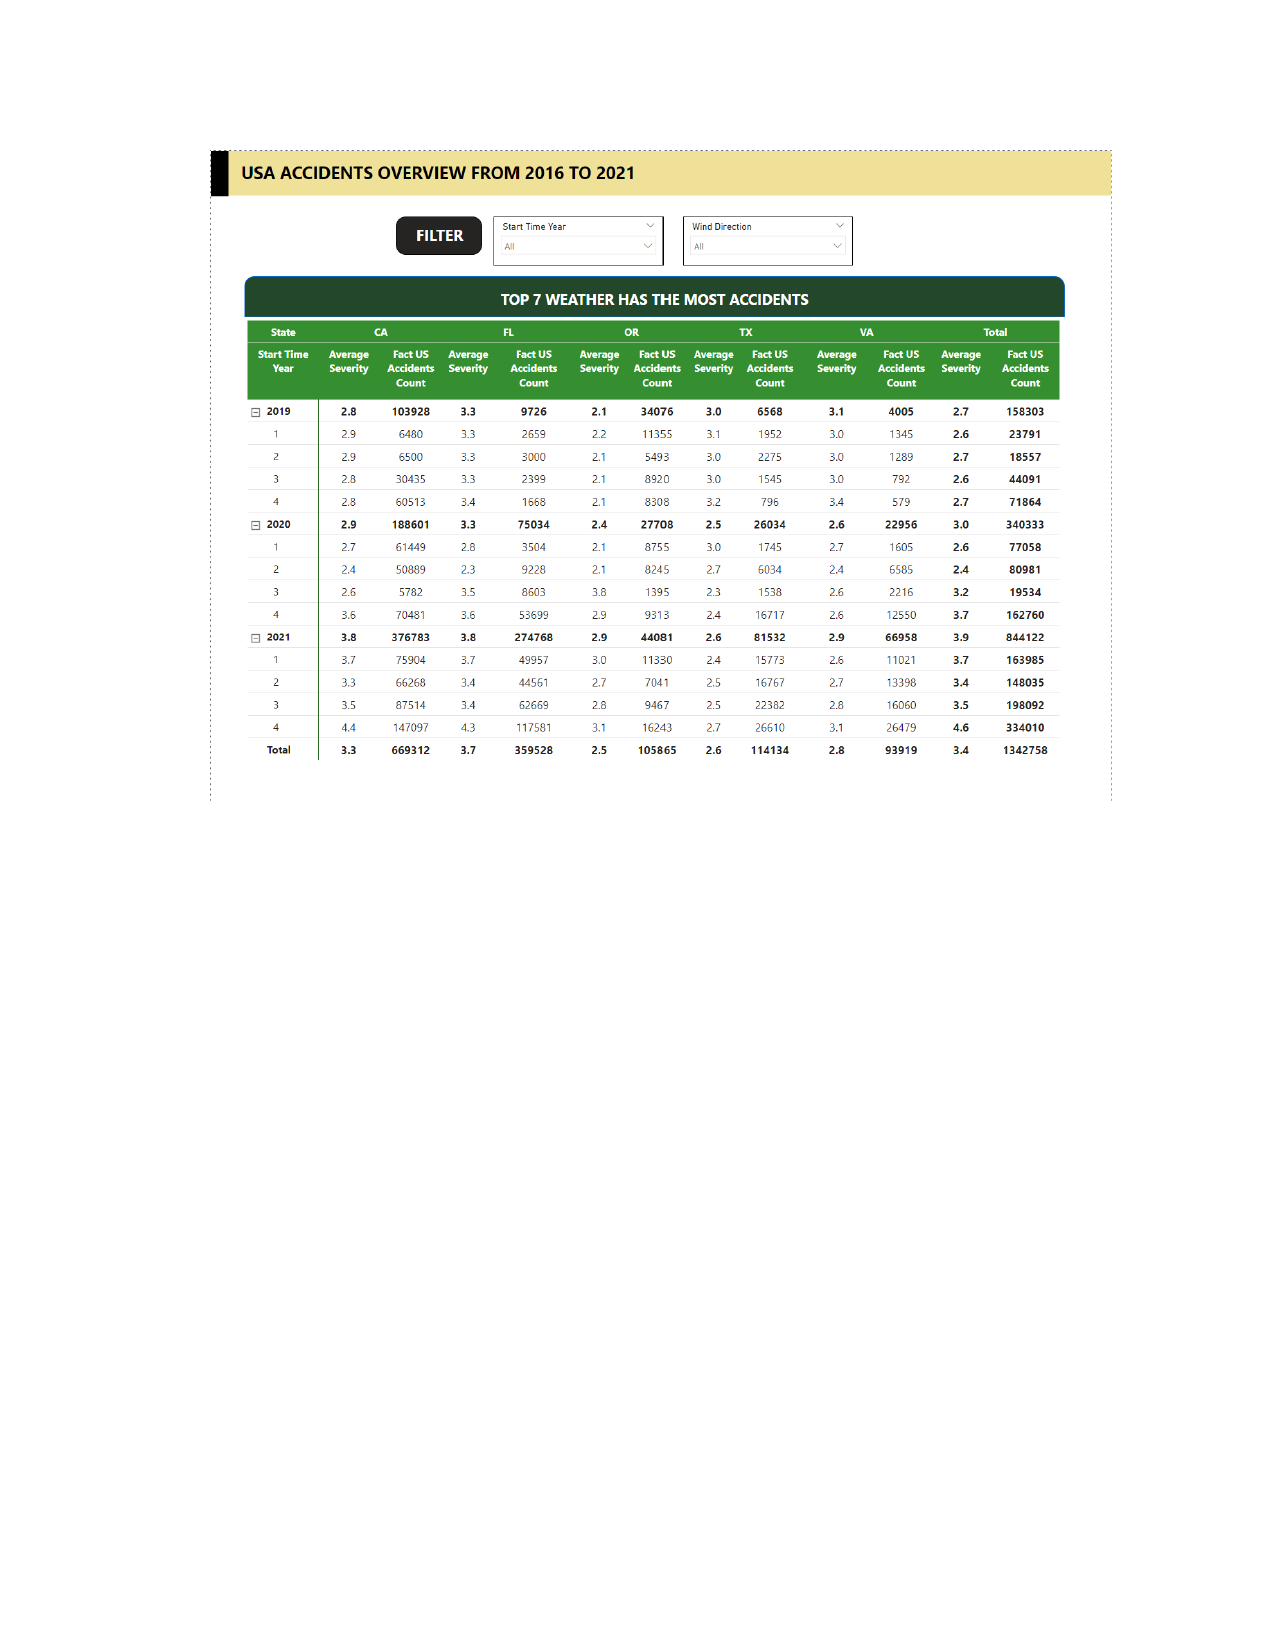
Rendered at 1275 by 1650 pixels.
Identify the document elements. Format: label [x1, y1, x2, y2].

picture [210, 150, 1112, 801]
